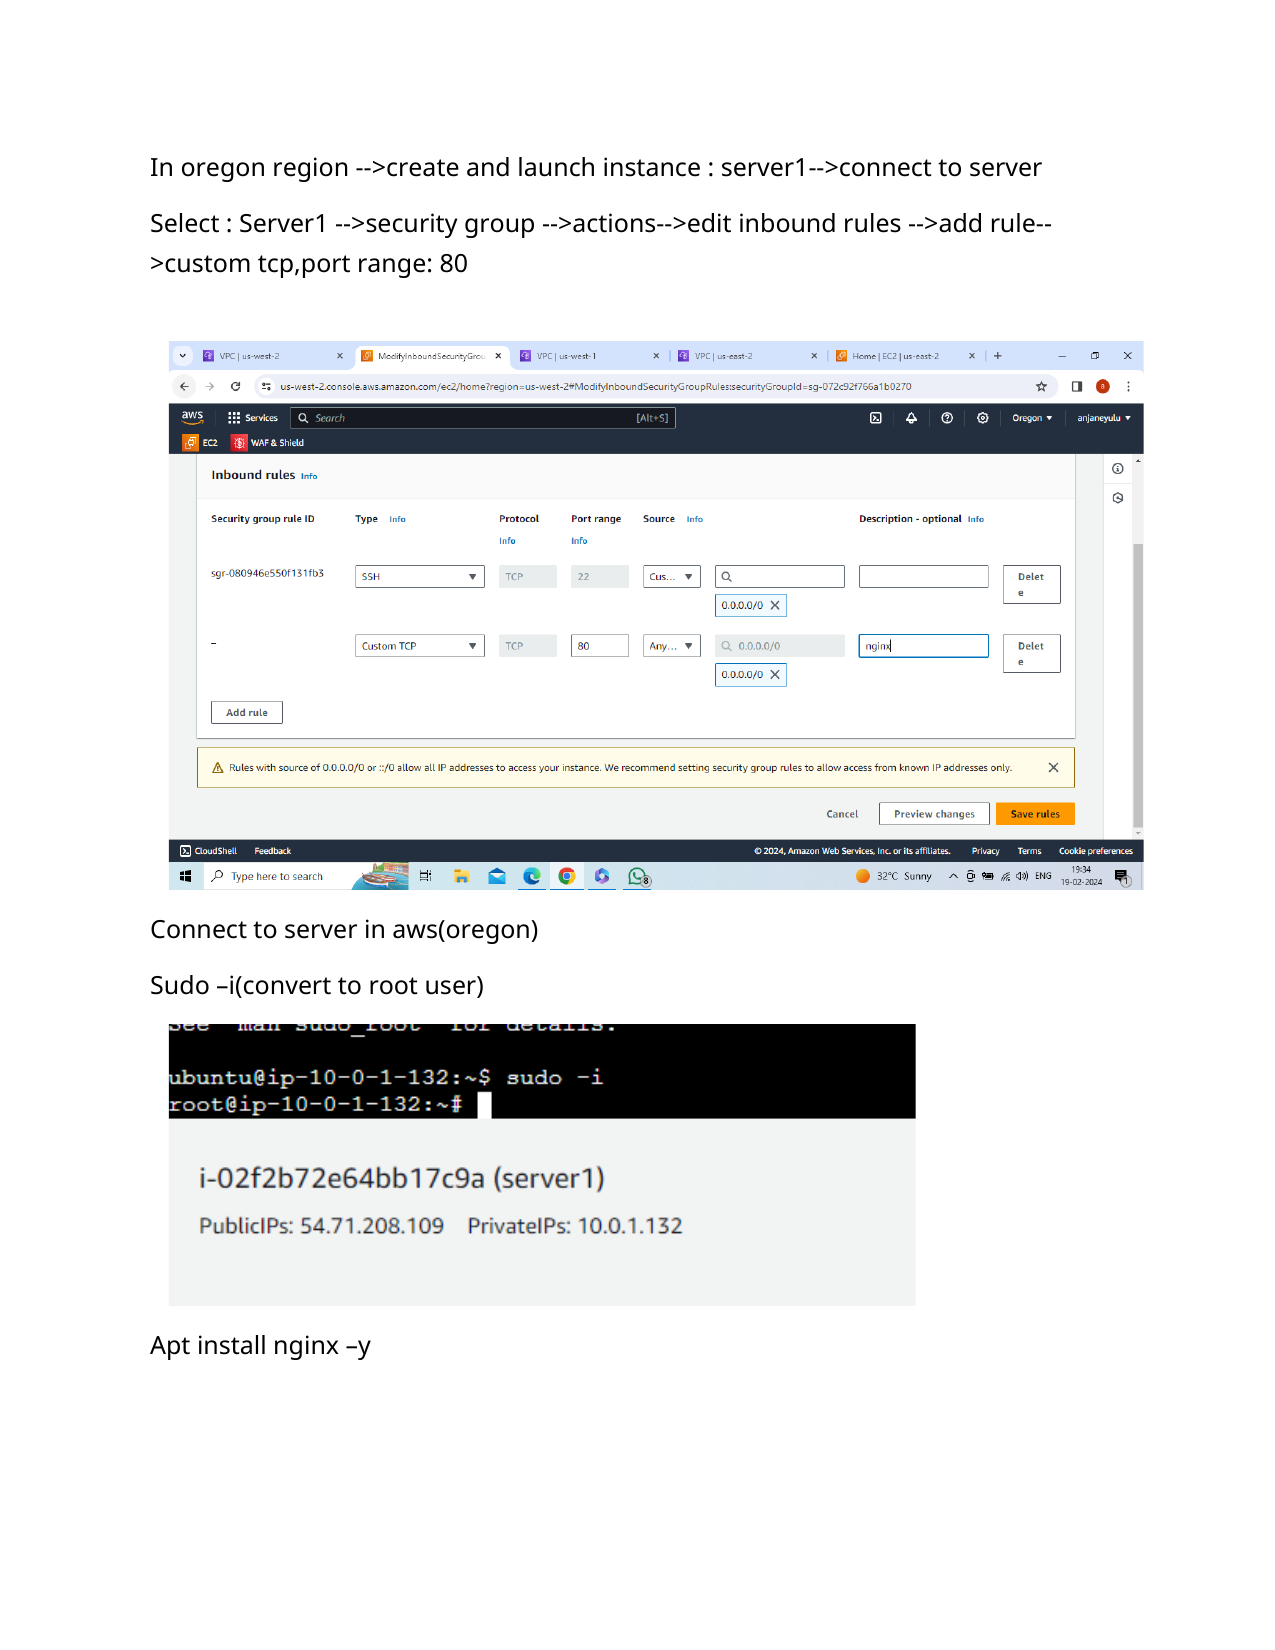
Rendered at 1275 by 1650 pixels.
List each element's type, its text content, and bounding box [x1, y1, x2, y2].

text Select : Server1 -->security group -->actions-->edit inbound rules -->add rule-->custom tcp,port range: 80 [150, 206, 1125, 280]
text Sudo –i(convert to root user) [150, 968, 1125, 1002]
text In oregon region -->create and launch instance : server1-->connect to server [150, 150, 1125, 184]
text Connect to server in aws(oregon) [150, 912, 1125, 946]
text Apt install nginx –y [150, 1327, 1125, 1361]
